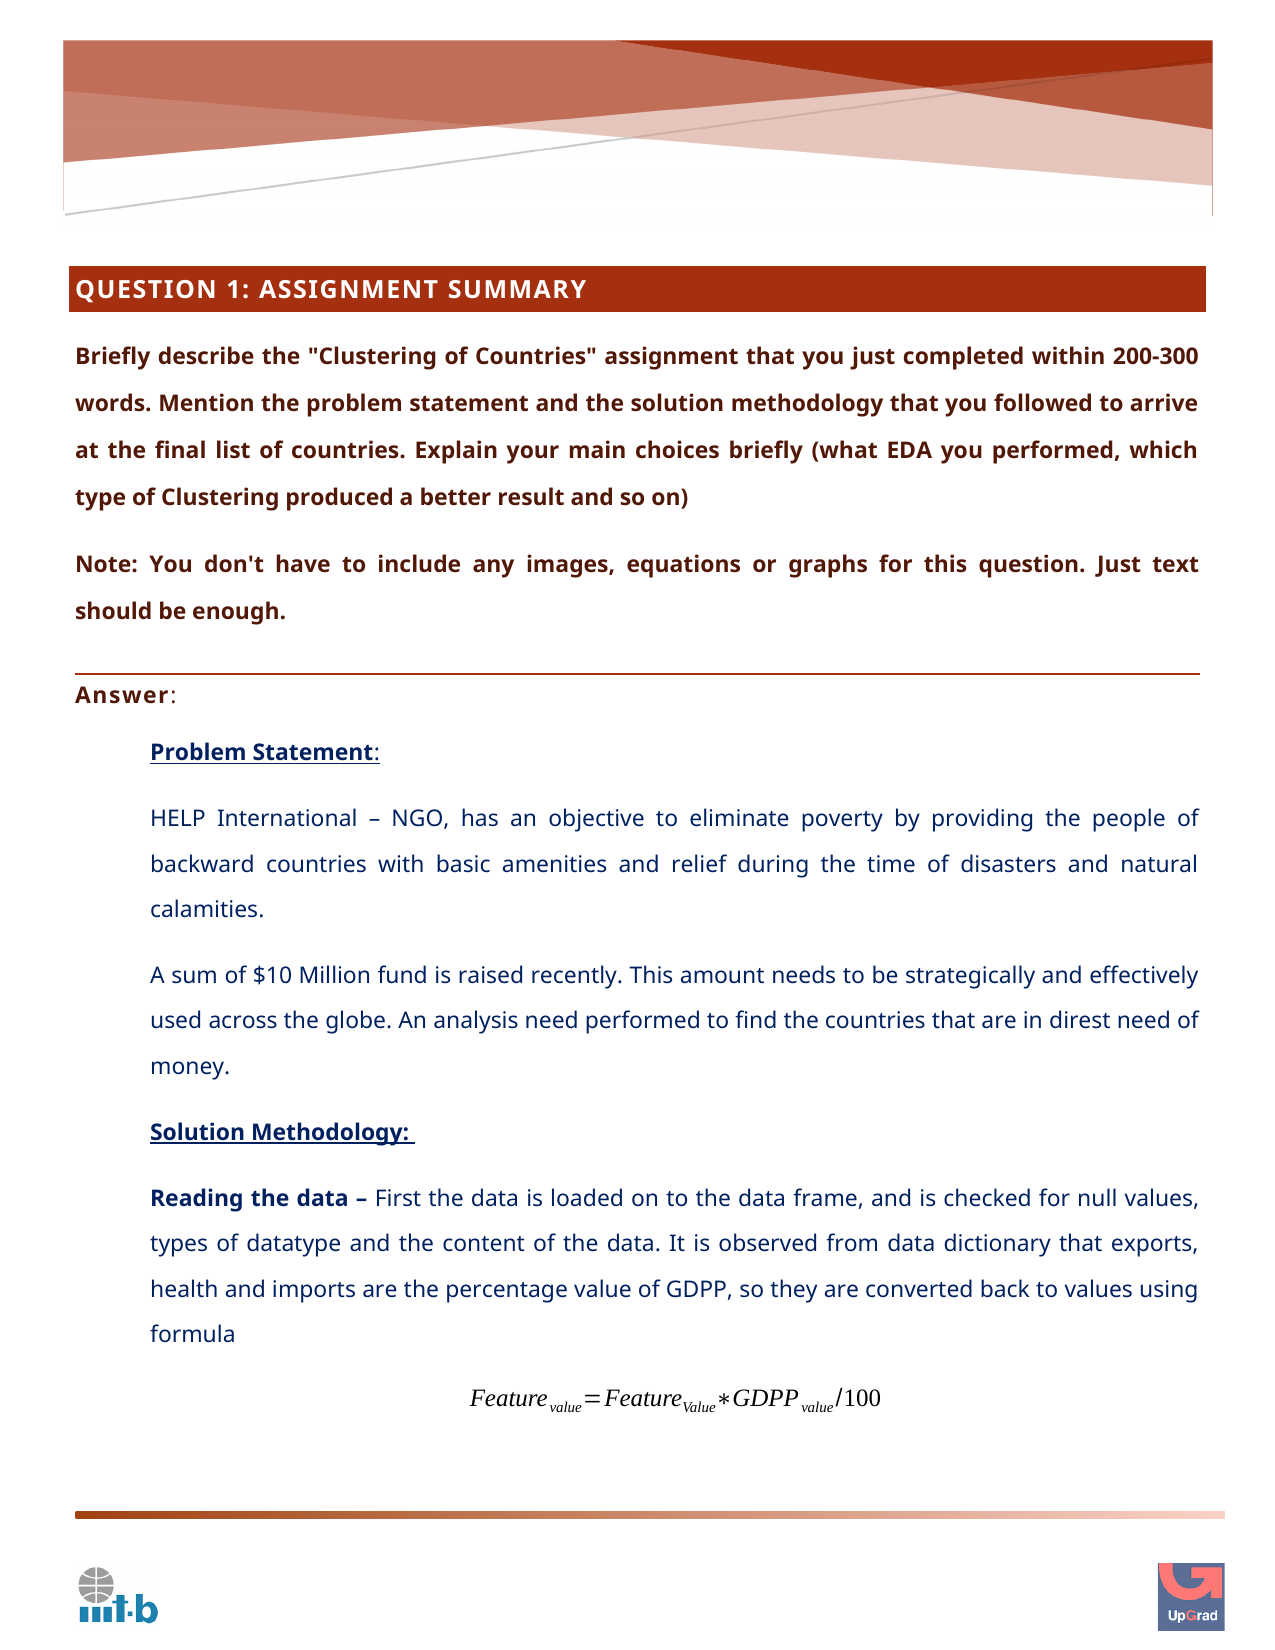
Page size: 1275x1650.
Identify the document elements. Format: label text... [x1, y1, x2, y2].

text Reading the data – First the data is loaded on to the data frame, and is checked for null values, types of datatype and the content of the data. It is observed from data dictionary that exports, health and imports are the percentage value of GDPP, so they are converted back to values using formula [150, 1182, 1200, 1349]
text Problem Statement: [150, 736, 1200, 767]
picture [75, 1563, 159, 1631]
text HELP International – NGO, has an objective to eliminate poverty by providing the people of backward countries with basic amenities and relief during the time of disasters and natural calamities. [150, 802, 1200, 924]
text Solution Methodology: [150, 1116, 1200, 1147]
text Note: You don't have to include any images, equations or graphs for this question. Just text should be enough. [75, 548, 1200, 626]
picture [1157, 1563, 1225, 1631]
subtitle Question 1: Assignment Summary [75, 272, 1200, 306]
text A sum of $10 Million fund is raised recently. This amount needs to be strategically and effectively used across the globe. An analysis need performed to find the countries that are in direst need of money. [150, 959, 1200, 1081]
picture [63, 40, 1213, 230]
subtitle Answer: [75, 675, 1200, 710]
text Briefly describe the "Clustering of Countries" assignment that you just completed within 200-300 words. Mention the problem statement and the solution methodology that you followed to arrive at the final list of countries. Explain your main choices briefly (what EDA you performed, which type of Clustering produced a better result and so on) [75, 340, 1200, 512]
